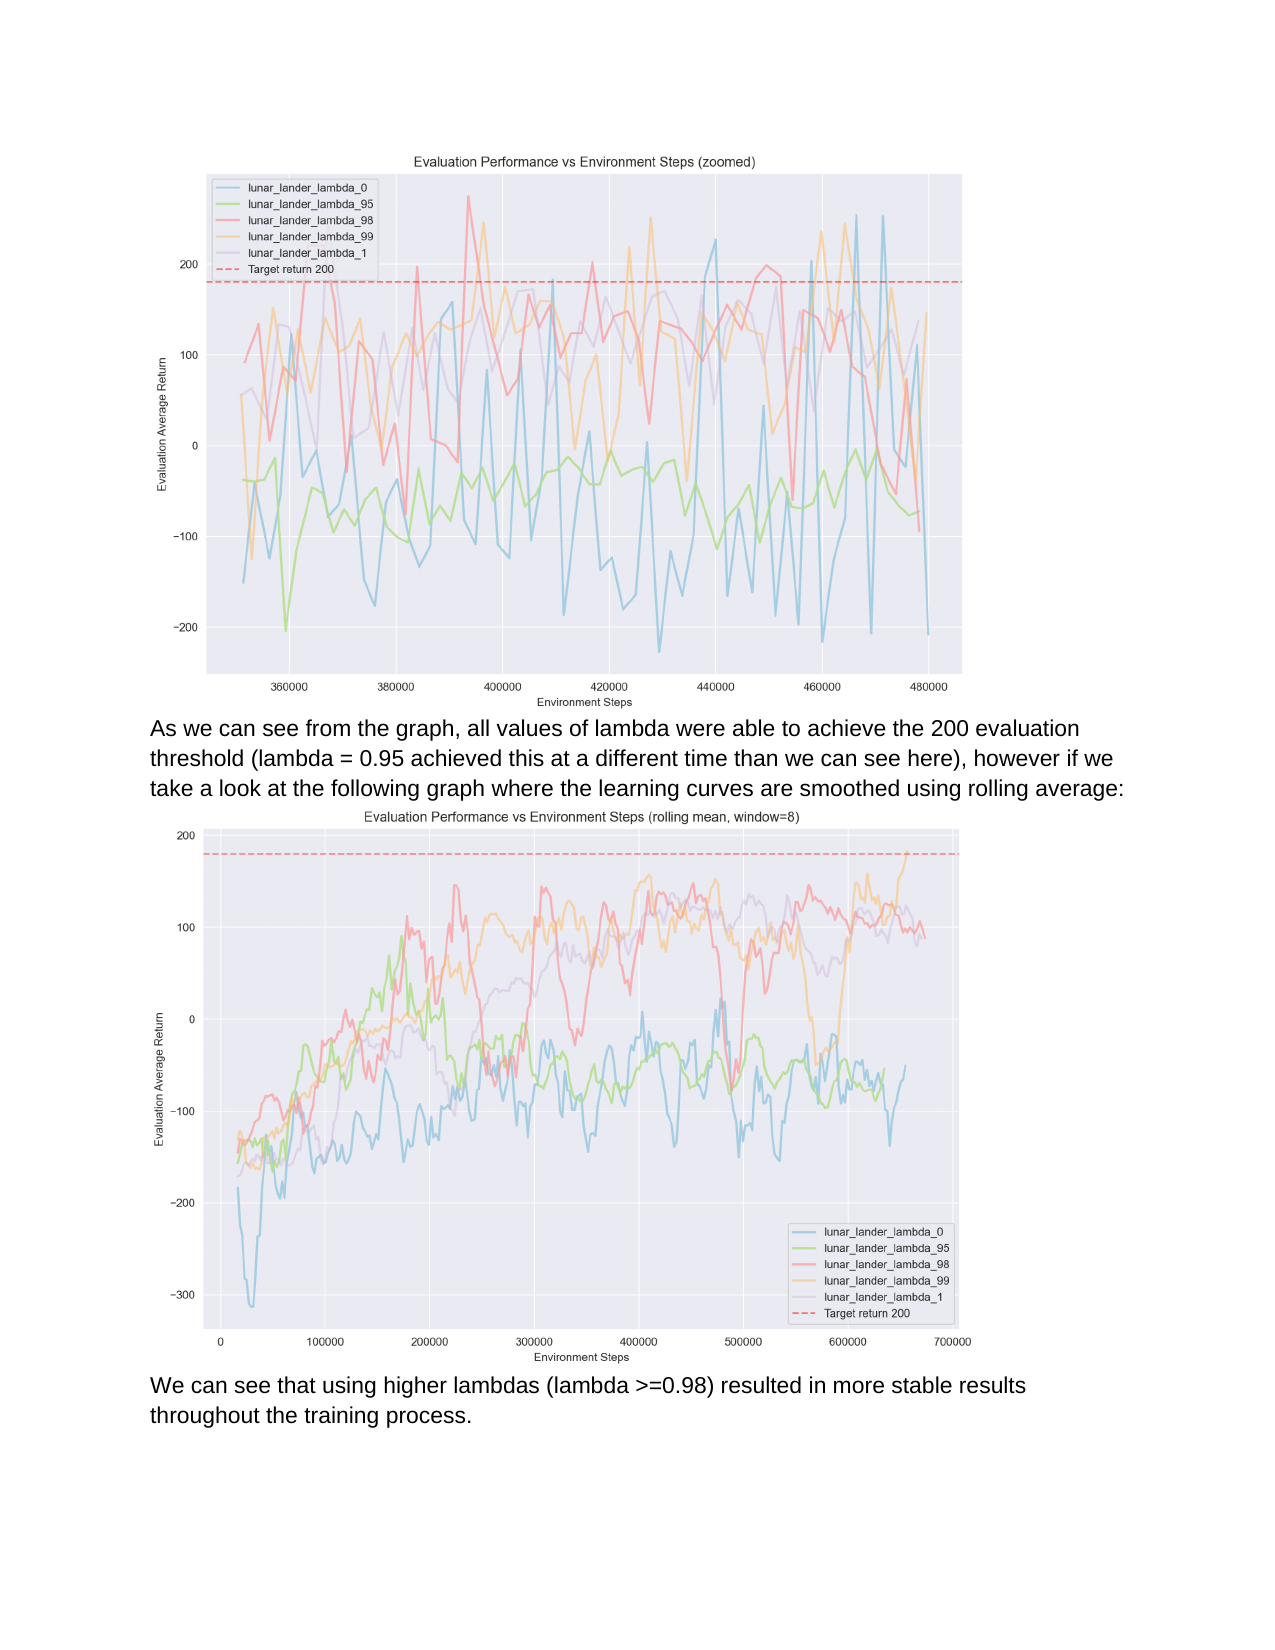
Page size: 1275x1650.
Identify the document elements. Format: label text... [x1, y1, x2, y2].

picture [150, 805, 977, 1369]
picture [150, 150, 968, 711]
text As we can see from the graph, all values of lambda were able to achieve the 200 evaluation threshold (lambda = 0.95 achieved this at a different time than we can see here), however if we take a look at the following graph where the learning curves are smoothed using rolling average: [150, 715, 1125, 802]
text We can see that using higher lambdas (lambda >=0.98) resulted in more stable results throughout the training process. [150, 1372, 1125, 1429]
